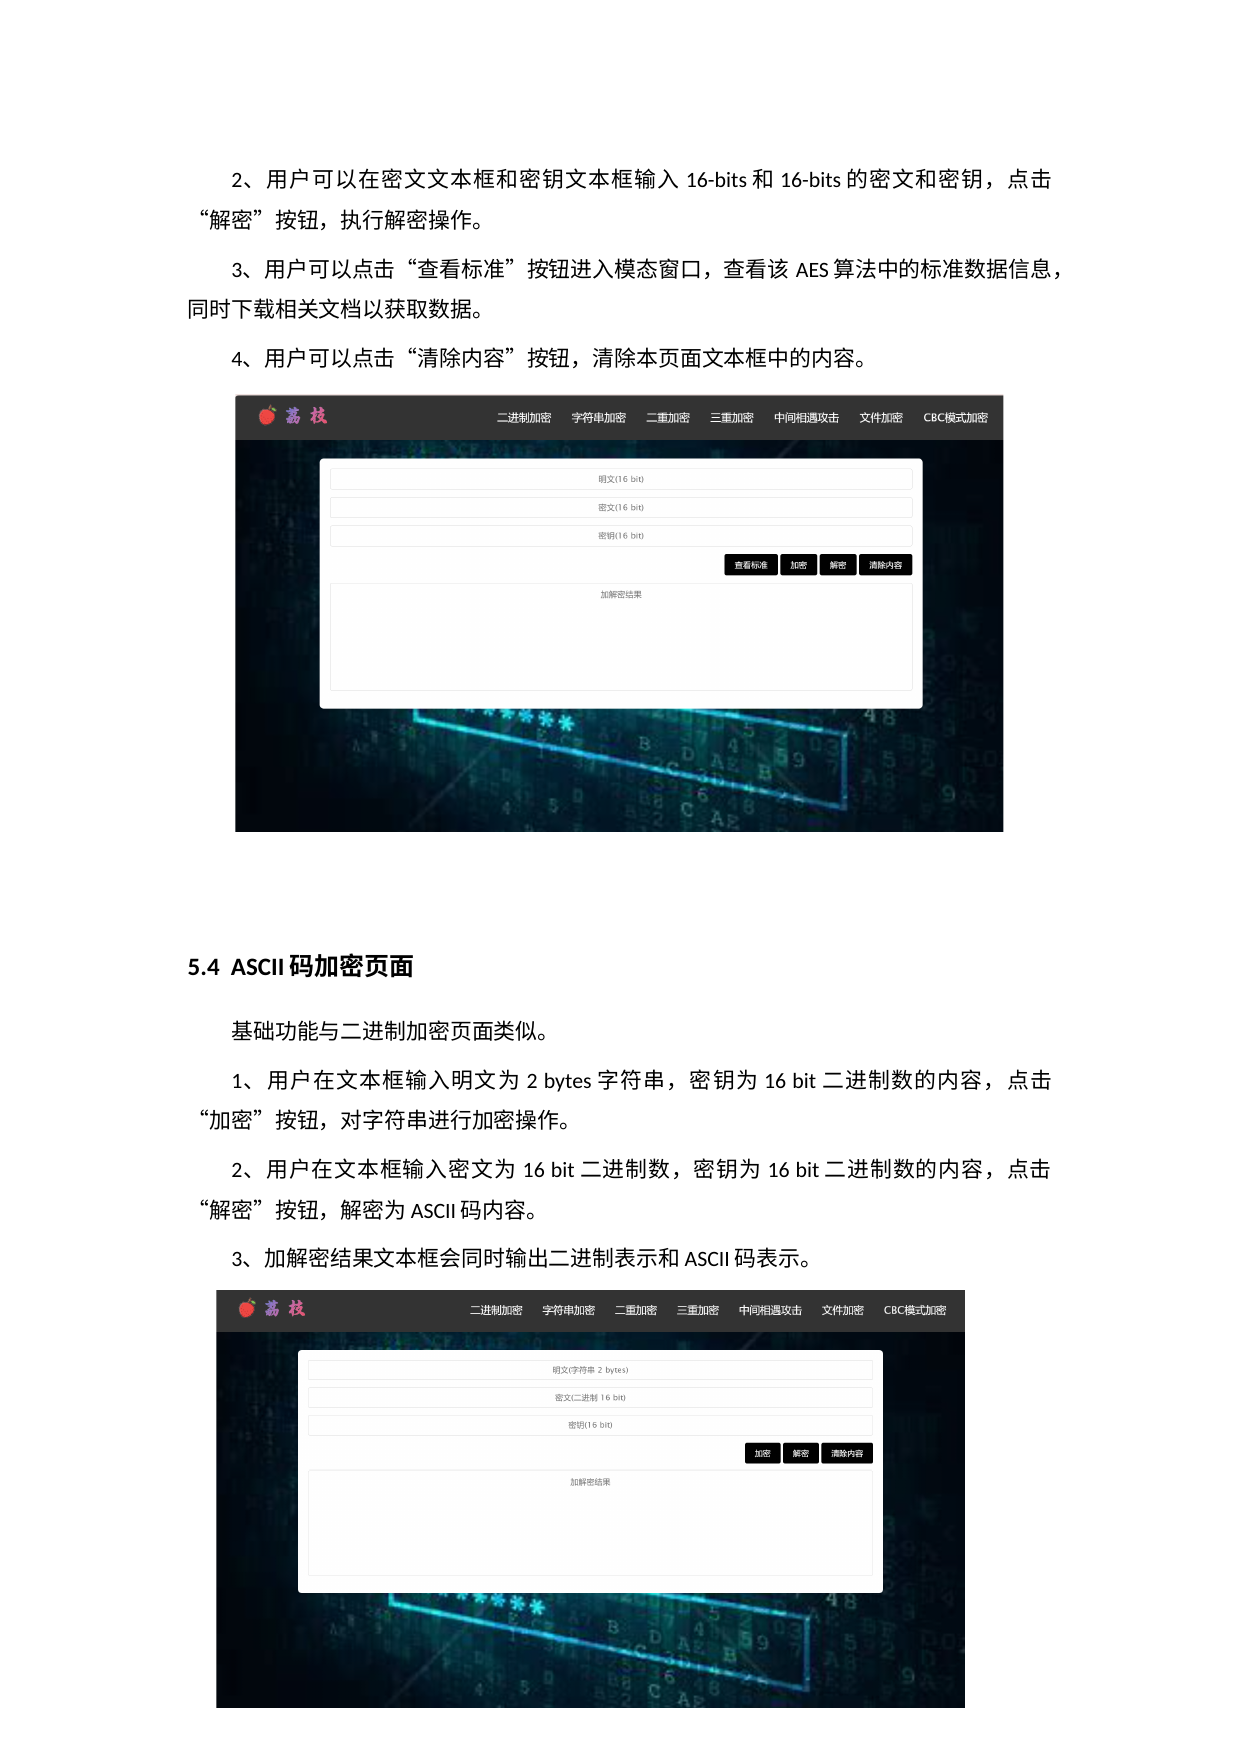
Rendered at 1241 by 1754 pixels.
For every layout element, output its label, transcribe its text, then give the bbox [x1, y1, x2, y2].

picture [235, 394, 1004, 832]
text 5.4 ASCII码加密页面 [187, 932, 1053, 997]
text 4、用户可以点击“清除内容”按钮，清除本页面文本框中的内容。 [187, 340, 1053, 373]
text 基础功能与二进制加密页面类似。 [187, 1014, 1053, 1046]
text 2、用户在文本框输入密文为16 bit二进制数，密钥为16 bit二进制数的内容，点击“解密”按钮，解密为ASCII码内容。 [187, 1152, 1053, 1225]
text 3、加解密结果文本框会同时输出二进制表示和ASCII码表示。 [187, 1241, 1053, 1273]
picture [216, 1290, 965, 1708]
text 1、用户在文本框输入明文为2 bytes字符串，密钥为16 bit二进制数的内容，点击“加密”按钮，对字符串进行加密操作。 [187, 1062, 1053, 1136]
text 3、用户可以点击“查看标准”按钮进入模态窗口，查看该AES算法中的标准数据信息，同时下载相关文档以获取数据。 [187, 251, 1053, 324]
text 2、用户可以在密文文本框和密钥文本框输入16-bits和16-bits的密文和密钥，点击“解密”按钮，执行解密操作。 [187, 162, 1053, 235]
